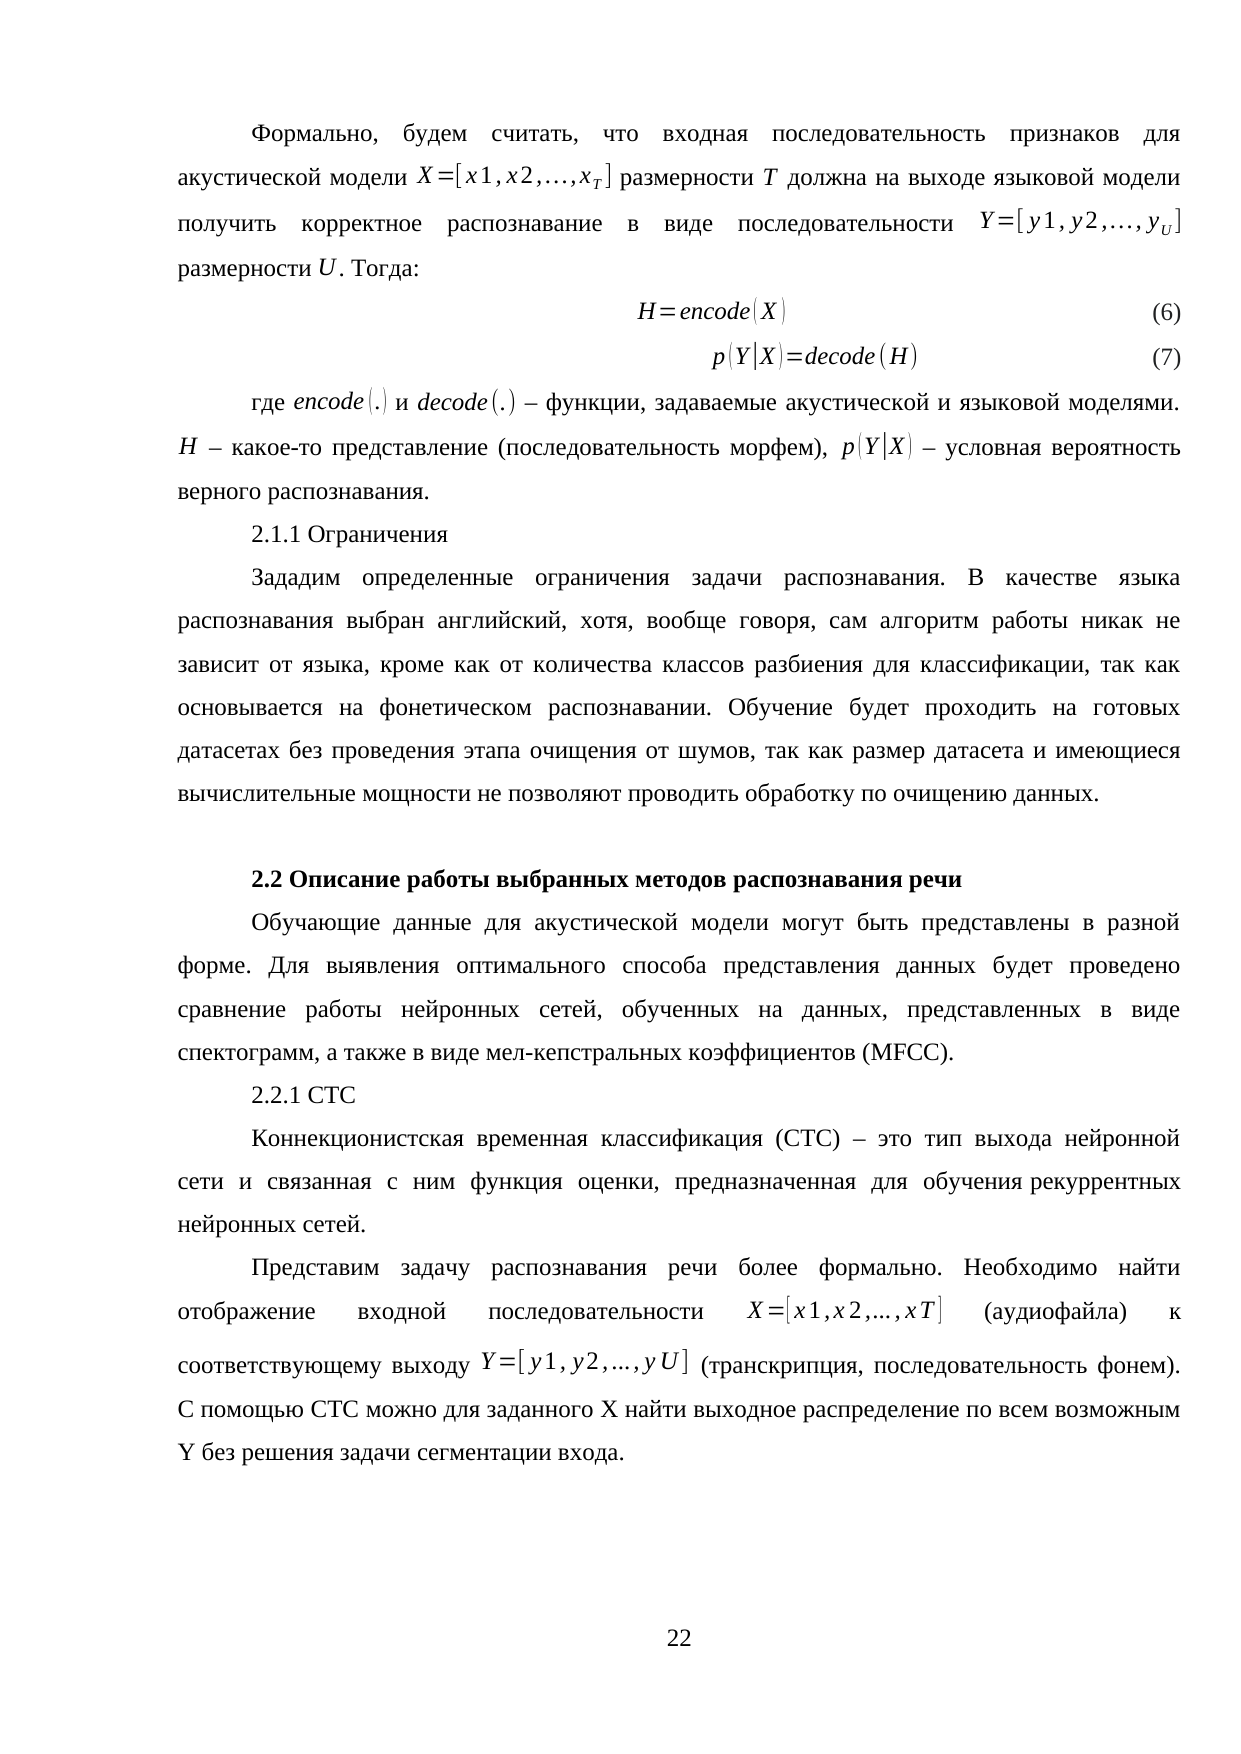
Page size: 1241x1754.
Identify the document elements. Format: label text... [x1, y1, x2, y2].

text Формально, будем считать, что входная последовательность признаков для акустической модели размерности должна на выходе языковой модели получить корректное распознавание в виде последовательности размерности . Тогда: [177, 118, 1181, 281]
text Представим задачу распознавания речи более формально. Необходимо найти отображение входной последовательности (аудиофайла) к соответствующему выходу (транскрипция, последовательность фонем). С помощью CTC можно для заданного X найти выходное распределение по всем возможным Y без решения задачи сегментации входа. [177, 1252, 1181, 1466]
text 2.2.1 CTC [177, 1080, 1181, 1109]
text Зададим определенные ограничения задачи распознавания. В качестве языка распознавания выбран английский, хотя, вообще говоря, сам алгоритм работы никак не зависит от языка, кроме как от количества классов разбиения для классификации, так как основывается на фонетическом распознавании. Обучение будет проходить на готовых датасетах без проведения этапа очищения от шумов, так как размер датасета и имеющиеся вычислительные мощности не позволяют проводить обработку по очищению данных. [177, 562, 1181, 807]
text (6) [177, 296, 1181, 326]
text (7) [177, 341, 1181, 372]
text Обучающие данные для акустической модели могут быть представлены в разной форме. Для выявления оптимального способа представления данных будет проведено сравнение работы нейронных сетей, обученных на данных, представленных в виде спектограмм, а также в виде мел-кепстральных коэффициентов (MFCC). [177, 907, 1181, 1066]
text где и – функции, задаваемые акустической и языковой моделями. – какое-то представление (последовательность морфем), – условная вероятность верного распознавания. [177, 386, 1181, 505]
text 2.2 Описание работы выбранных методов распознавания речи [400, 864, 1181, 893]
text Коннекционистская временная классификация (CTC) – это тип выхода нейронной сети и связанная с ним функция оценки, предназначенная для обучения рекуррентных нейронных сетей. [177, 1123, 1181, 1238]
text 2.1.1 Ограничения [177, 519, 1181, 548]
